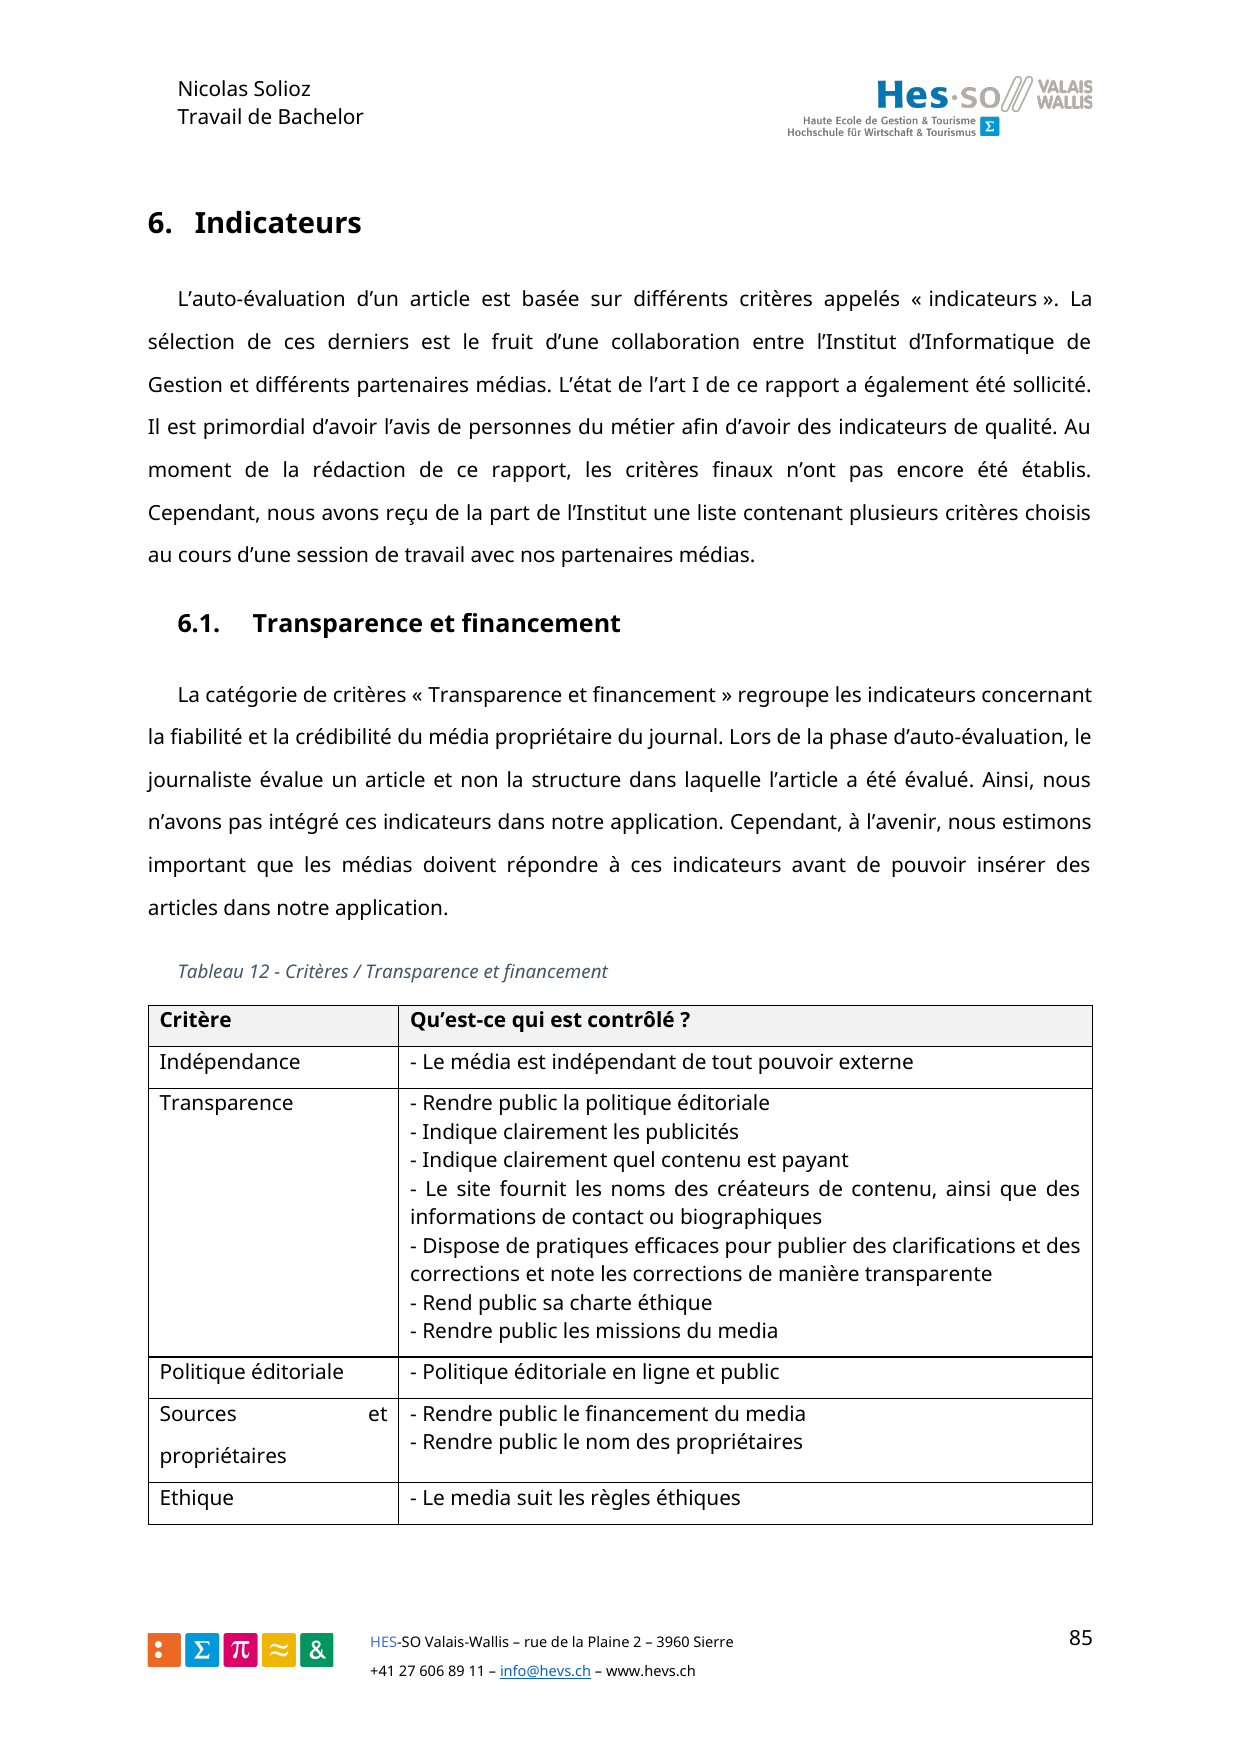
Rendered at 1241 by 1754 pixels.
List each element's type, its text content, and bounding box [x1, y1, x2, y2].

picture [196, 1642, 202, 1652]
text La catégorie de critères « Transparence et financement » regroupe les indicateurs concernant la fiabilité et la crédibilité du média propriétaire du journal. Lors de la phase d’auto-évaluation, le journaliste évalue un article et non la structure dans laquelle l’article a été évalué. Ainsi, nous n’avons pas intégré ces indicateurs dans notre application. Cependant, à l’avenir, nous estimons important que les médias doivent répondre à ces indicateurs avant de pouvoir insérer des articles dans notre application. [148, 680, 1093, 921]
text L’auto-évaluation d’un article est basée sur différents critères appelés « indicateurs ». La sélection de ces derniers est le fruit d’une collaboration entre l’Institut d’Informatique de Gestion et différents partenaires médias. L’état de l’art I de ce rapport a également été sollicité. Il est primordial d’avoir l’avis de personnes du métier afin d’avoir des indicateurs de qualité. Au moment de la rédaction de ce rapport, les critères finaux n’ont pas encore été établis. Cependant, nous avons reçu de la part de l’Institut une liste contenant plusieurs critères choisis au cours d’une session de travail avec nos partenaires médias. [148, 284, 1093, 569]
table_cell Ethique [149, 1483, 398, 1523]
table_cell - Rendre public la politique éditoriale - Indique clairement les publicités - Indique clairement quel contenu est payant - Le site fournit les noms des créateurs de contenu, ainsi que des informations de contact ou biographiques - Dispose de pratiques efficaces pour publier des clarifications et des corrections et note les corrections de manière transparente - Rend public sa charte éthique - Rendre public les missions du media [399, 1089, 1092, 1356]
table_header Qu’est-ce qui est contrôlé ? [399, 1006, 1092, 1046]
picture [196, 1654, 209, 1658]
table_cell - Rendre public le financement du media - Rendre public le nom des propriétaires [399, 1399, 1092, 1482]
text Tableau 12 - Critères / Transparence et financement [148, 958, 1093, 984]
picture [219, 1633, 334, 1667]
table_header Critère [149, 1006, 398, 1046]
table_cell - Politique éditoriale en ligne et public [399, 1358, 1092, 1398]
subtitle Transparence et financement [177, 606, 1093, 640]
table_cell Sources et propriétaires [149, 1399, 398, 1482]
picture [147, 1633, 185, 1667]
table_cell - Le média est indépendant de tout pouvoir externe [399, 1047, 1092, 1087]
table_cell Transparence [149, 1089, 398, 1356]
table_cell - Le media suit les règles éthiques [399, 1483, 1092, 1523]
subtitle Indicateurs [148, 202, 1093, 242]
picture [788, 76, 1093, 136]
table_cell Politique éditoriale [149, 1358, 398, 1398]
table_cell Indépendance [149, 1047, 398, 1087]
